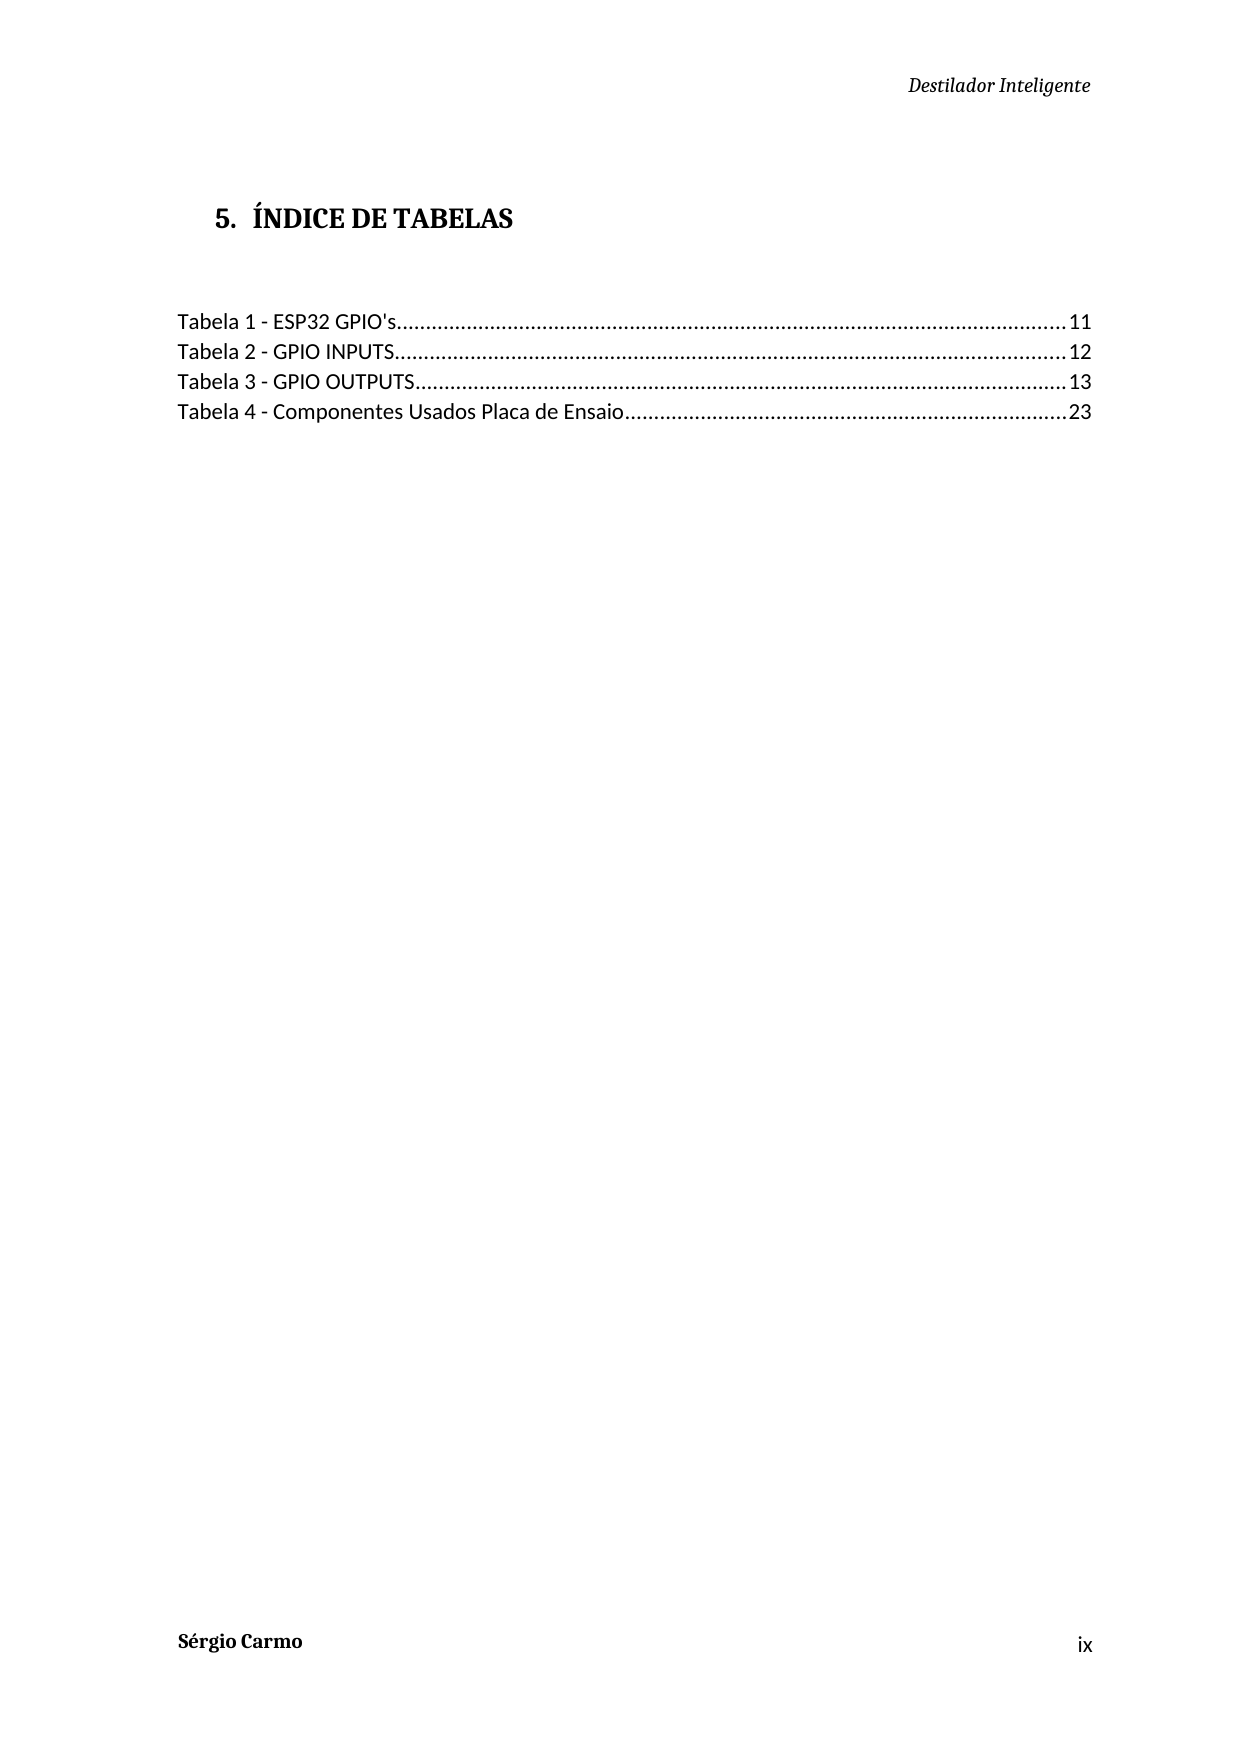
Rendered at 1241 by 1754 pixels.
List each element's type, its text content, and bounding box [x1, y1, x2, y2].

text Tabela 2 - GPIO INPUTS 12 [177, 337, 1092, 365]
text Tabela 4 - Componentes Usados Placa de Ensaio 23 [177, 397, 1092, 425]
text Tabela 1 - ESP32 GPIO's 11 [177, 307, 1092, 335]
text ÍNDICE DE TABELAS [215, 202, 1092, 236]
text Tabela 3 - GPIO OUTPUTS 13 [177, 367, 1092, 395]
